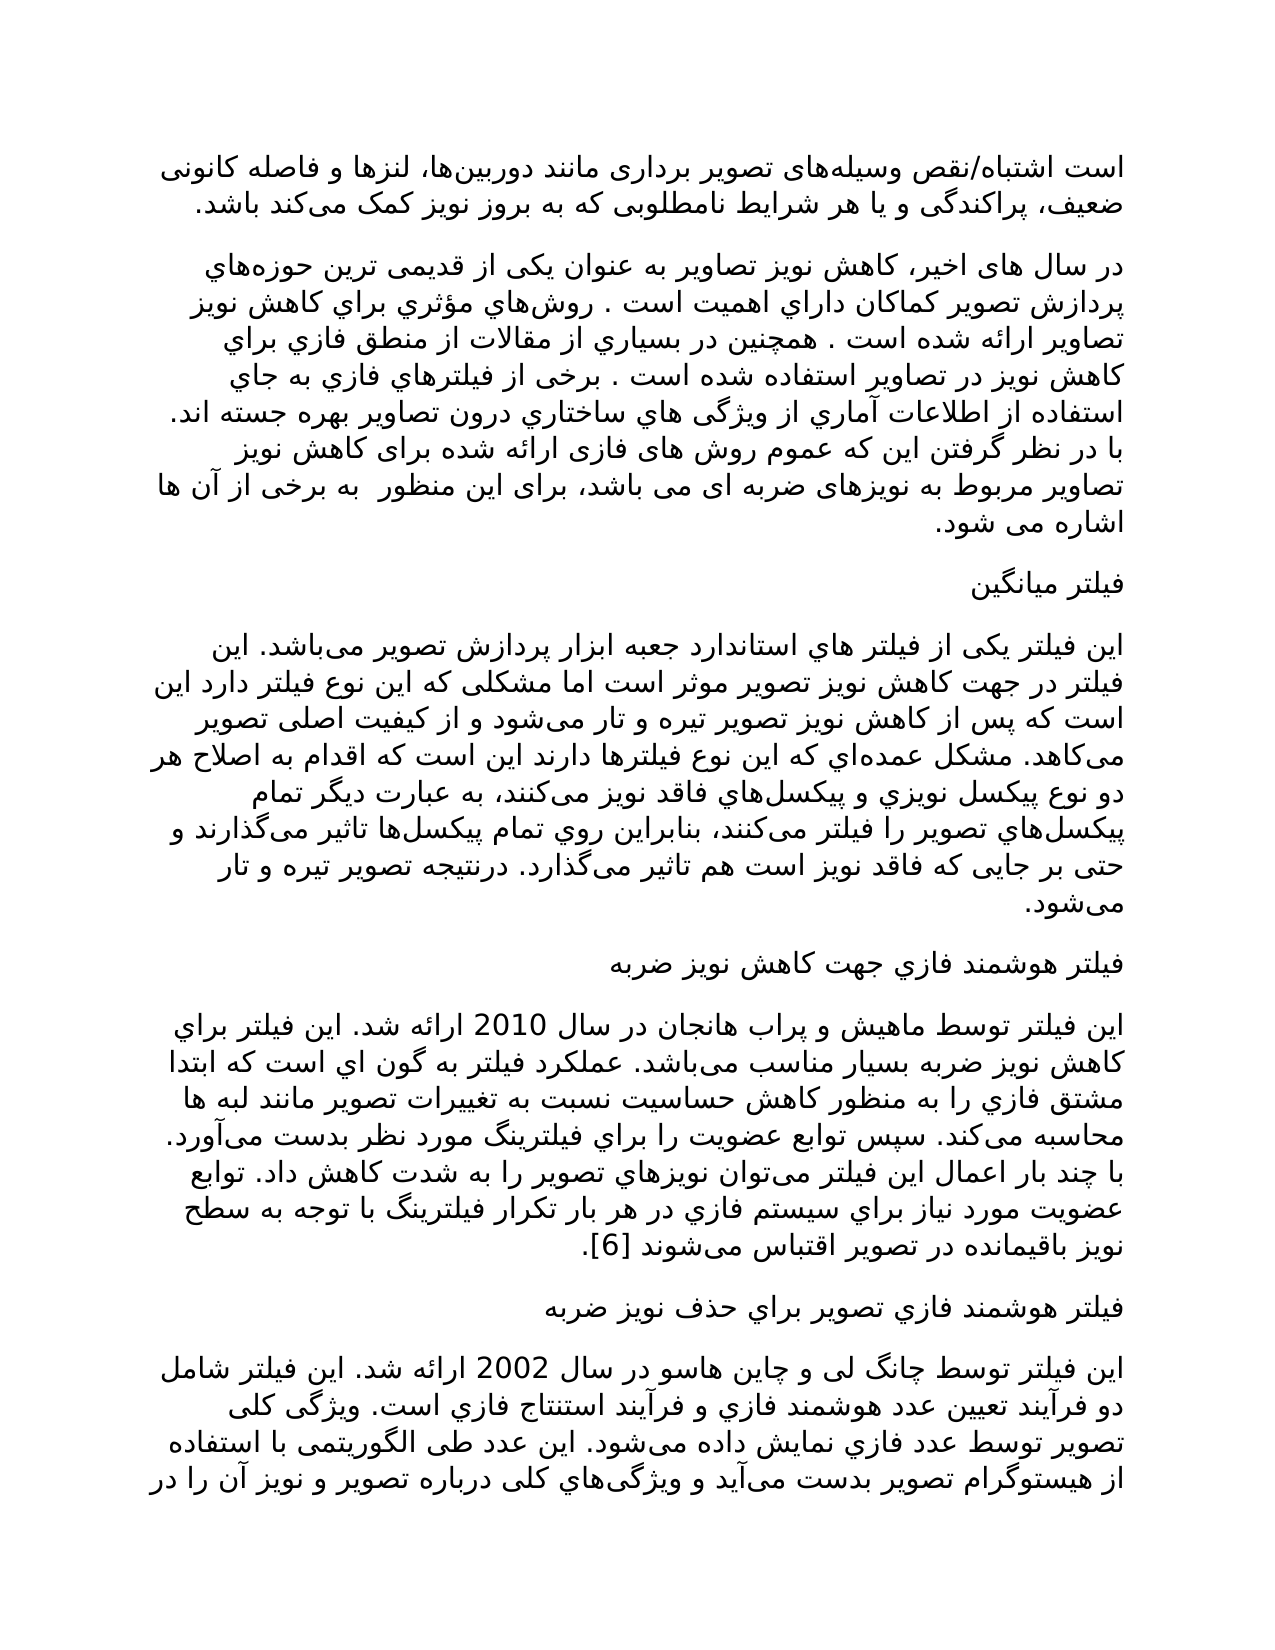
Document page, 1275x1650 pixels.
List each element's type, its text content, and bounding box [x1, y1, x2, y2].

text این فیلتر توسط ماهیش و پراب هانجان در سال 2010 ارائه شد. این فیلتر براي کاهش نویز ضربه بسیار مناسب می‌باشد. عملکرد فیلتر به گون‌ اي است که ابتدا مشتق فازي را به منظور کاهش حساسیت نسبت به تغییرات تصویر مانند لبه ها محاسبه می‌کند. سپس توابع عضویت را براي فیلترینگ مورد نظر بدست می‌آورد. با چند بار اعمال این فیلتر می‌توان نویز‌هاي تصویر را به شدت کاهش داد. توابع عضویت مورد نیاز براي سیستم فازي در هر بار تکرار فیلترینگ با توجه به سطح نویز باقیمانده در تصویر اقتباس می‌شوند [6]. [150, 1008, 1125, 1262]
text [150, 1352, 1125, 1496]
text فیلتر هوشمند فازي جهت کاهش نویز ضربه [150, 947, 1125, 981]
text فیلتر هوشمند فازي تصویر براي حذف نویز ضربه [150, 1290, 1125, 1324]
text در سال های اخیر، کاهش نویز تصاویر به عنوان یکی از قدیمی ترین حوزه‌هاي پردازش تصویر کماکان داراي اهمیت است . روش‌هاي مؤثري براي کاهش نویز تصاویر ارائه شده است . همچنین در بسیاري از مقالات از منطق فازي براي کاهش نویز در تصاویر استفاده شده است . برخی از فیلترهاي فازي به جاي استفاده از اطلاعات آماري از ویژگی هاي ساختاري درون تصاویر بهره جسته اند. با در نظر گرفتن این که عموم روش های فازی ارائه شده برای کاهش نویز تصاویر مربوط به نویزهای ضربه ای می باشد، برای این منظور به برخی از آن ها اشاره می شود. [150, 248, 1125, 539]
text این فیلتر یکی از فیلتر هاي استاندارد جعبه ابزار پردازش تصویر می‌باشد. این فیلتر در جهت کاهش نویز تصویر موثر است اما مشکلی که این نوع فیلتر دارد این است که پس از کاهش نویز تصویر تیره و تار می‌شود و از کیفیت اصلی تصویر می‌کاهد. مشکل عمده‌اي که این نوع فیلترها دارند این است که اقدام به اصلاح هر دو نوع پیکسل نویزي و پیکسل‌هاي فاقد نویز می‌کنند، به عبارت دیگر تمام پیکسل‌هاي تصویر را فیلتر می‌کنند، بنابراین روي تمام پیکسل‌ها تاثیر می‌گذارند و حتی بر جایی که فاقد نویز است هم تاثیر می‌گذارد. درنتیجه تصویر تیره و تار می‌شود. [150, 628, 1125, 919]
text فیلتر میانگین [150, 567, 1125, 601]
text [150, 150, 1125, 221]
